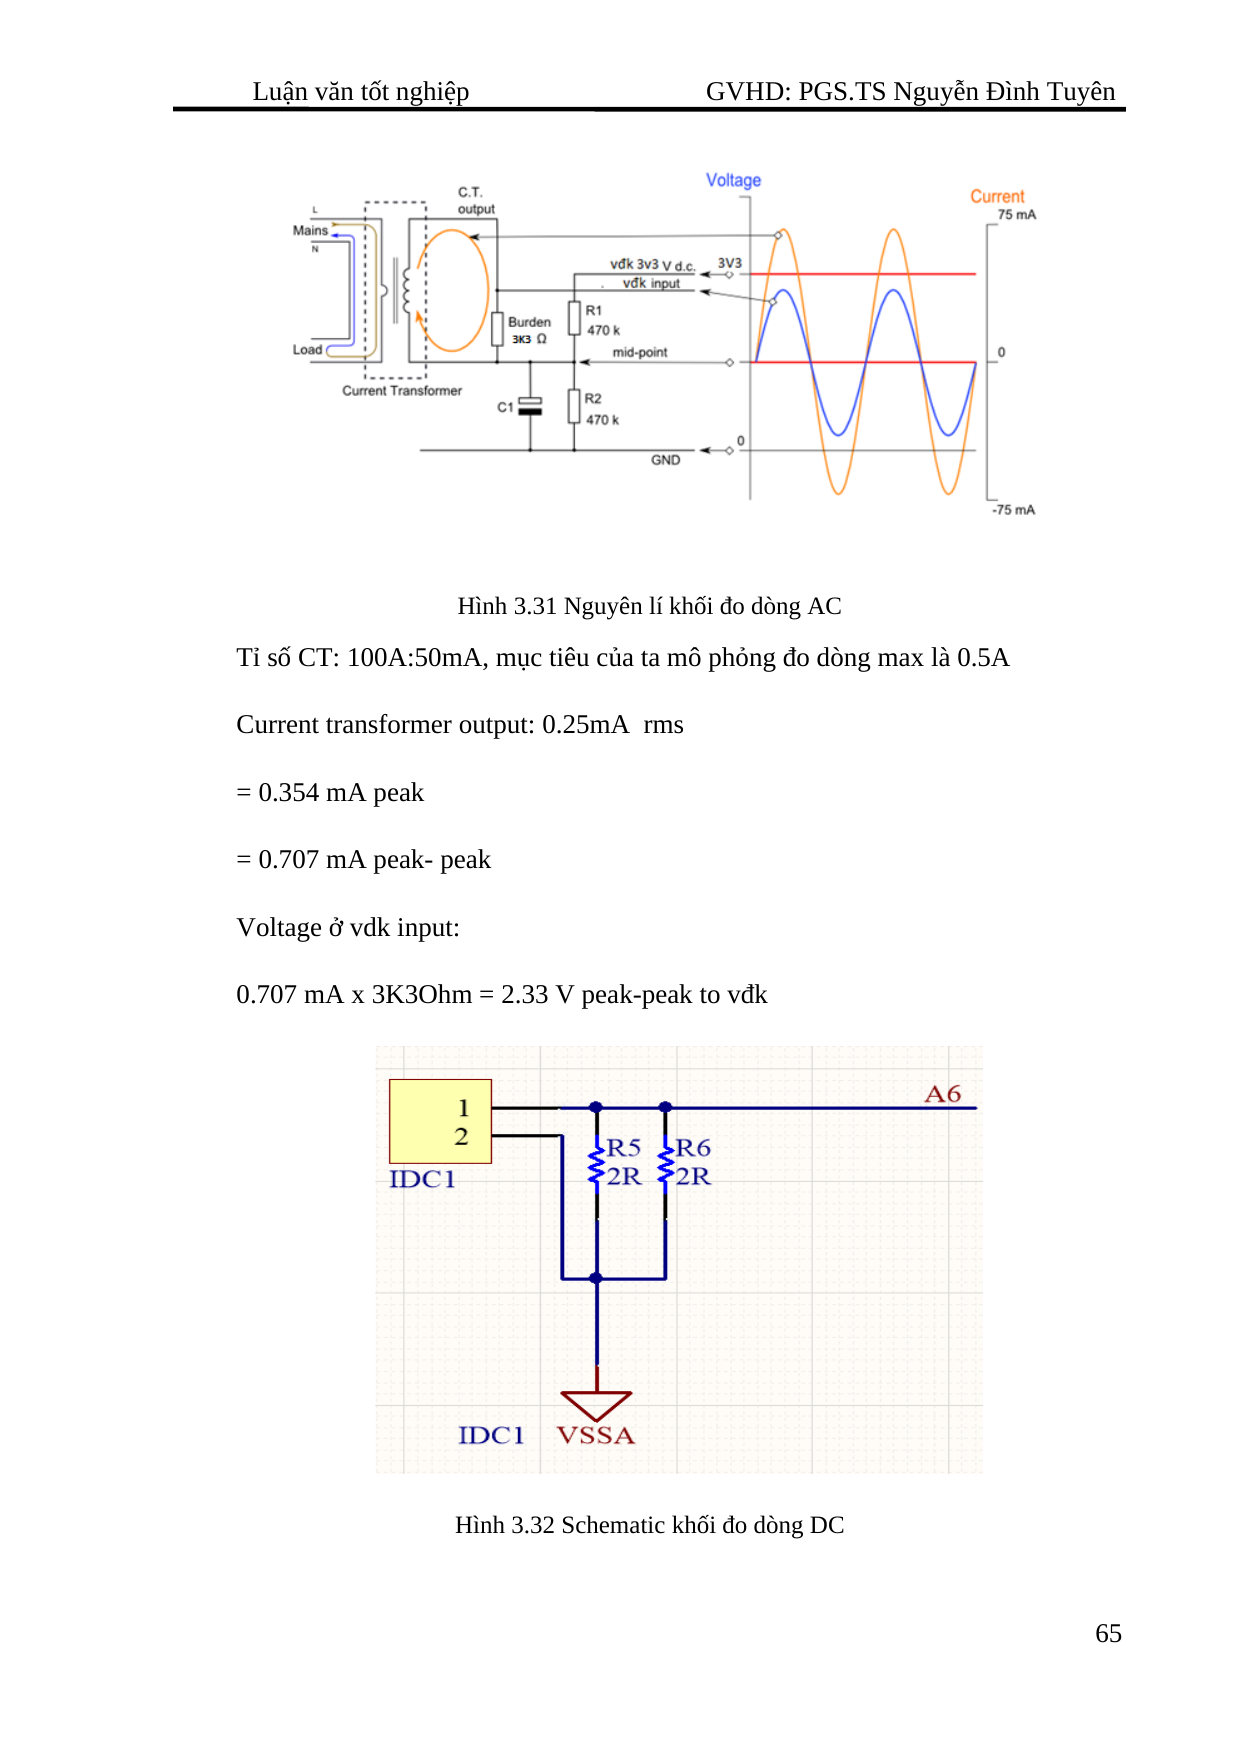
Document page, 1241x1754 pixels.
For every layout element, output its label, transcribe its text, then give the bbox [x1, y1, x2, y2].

text Current transformer output: 0.25mA rms [177, 708, 1122, 739]
text Tỉ số CT: 100A:50mA, mục tiêu của ta mô phỏng đo dòng max là 0.5A [177, 641, 1122, 672]
text = 0.354 mA peak [177, 776, 1122, 807]
picture [375, 1046, 983, 1474]
text = 0.707 mA peak- peak [177, 843, 1122, 874]
text 0.707 mA x 3K3Ohm = 2.33 V peak-peak to vđk [177, 978, 1122, 1009]
text Voltage ở vdk input: [177, 911, 1122, 942]
picture [291, 150, 1067, 555]
